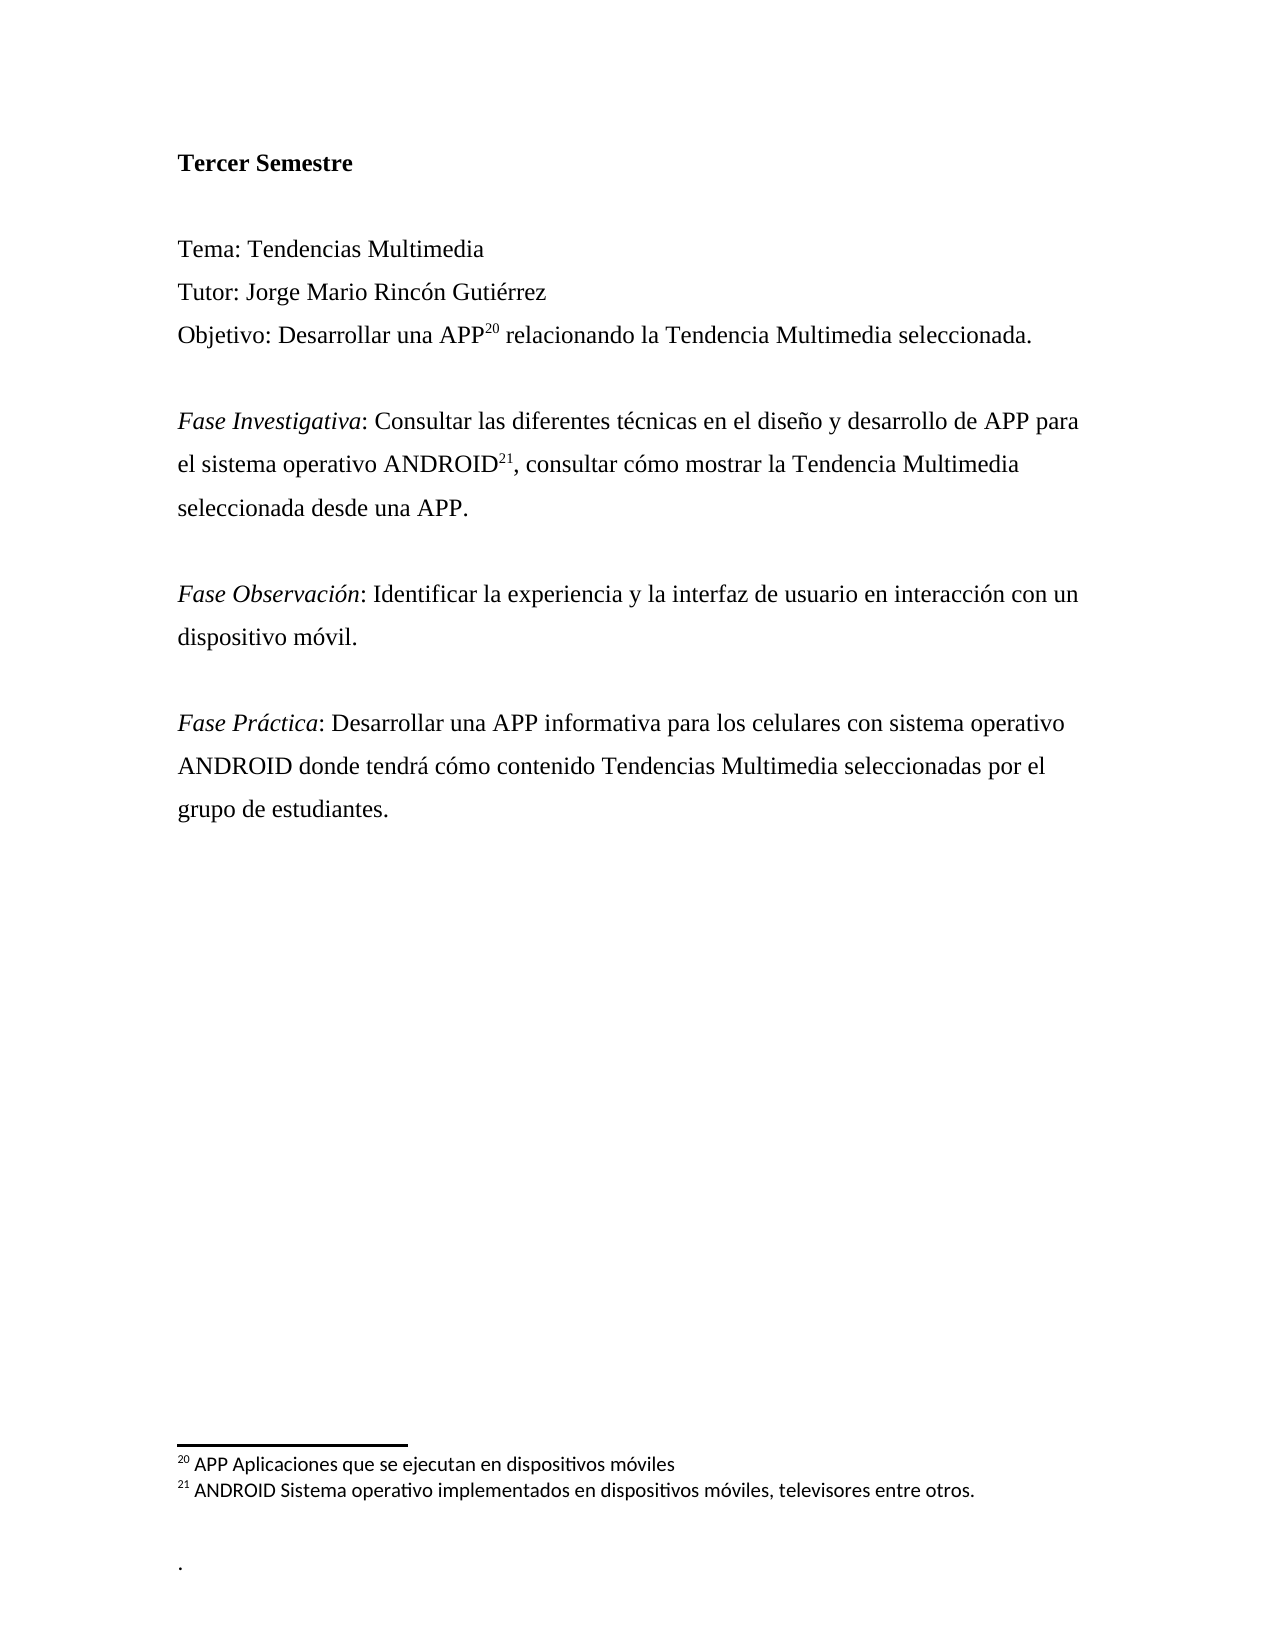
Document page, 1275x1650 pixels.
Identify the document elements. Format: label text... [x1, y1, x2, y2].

text Tercer Semestre [177, 148, 1098, 176]
text Tema: Tendencias Multimedia [177, 234, 1098, 263]
text Objetivo: Desarrollar una APP relacionando la Tendencia Multimedia seleccionada. [177, 320, 1098, 349]
text Fase Investigativa: Consultar las diferentes técnicas en el diseño y desarrollo de APP para el sistema operativo ANDROID, consultar cómo mostrar la Tendencia Multimedia seleccionada desde una APP. [177, 406, 1098, 521]
text Tutor: Jorge Mario Rincón Gutiérrez [177, 277, 1098, 306]
text Fase Práctica: Desarrollar una APP informativa para los celulares con sistema operativo ANDROID donde tendrá cómo contenido Tendencias Multimedia seleccionadas por el grupo de estudiantes. [177, 708, 1098, 823]
text Fase Observación: Identificar la experiencia y la interfaz de usuario en interacción con un dispositivo móvil. [177, 579, 1098, 651]
